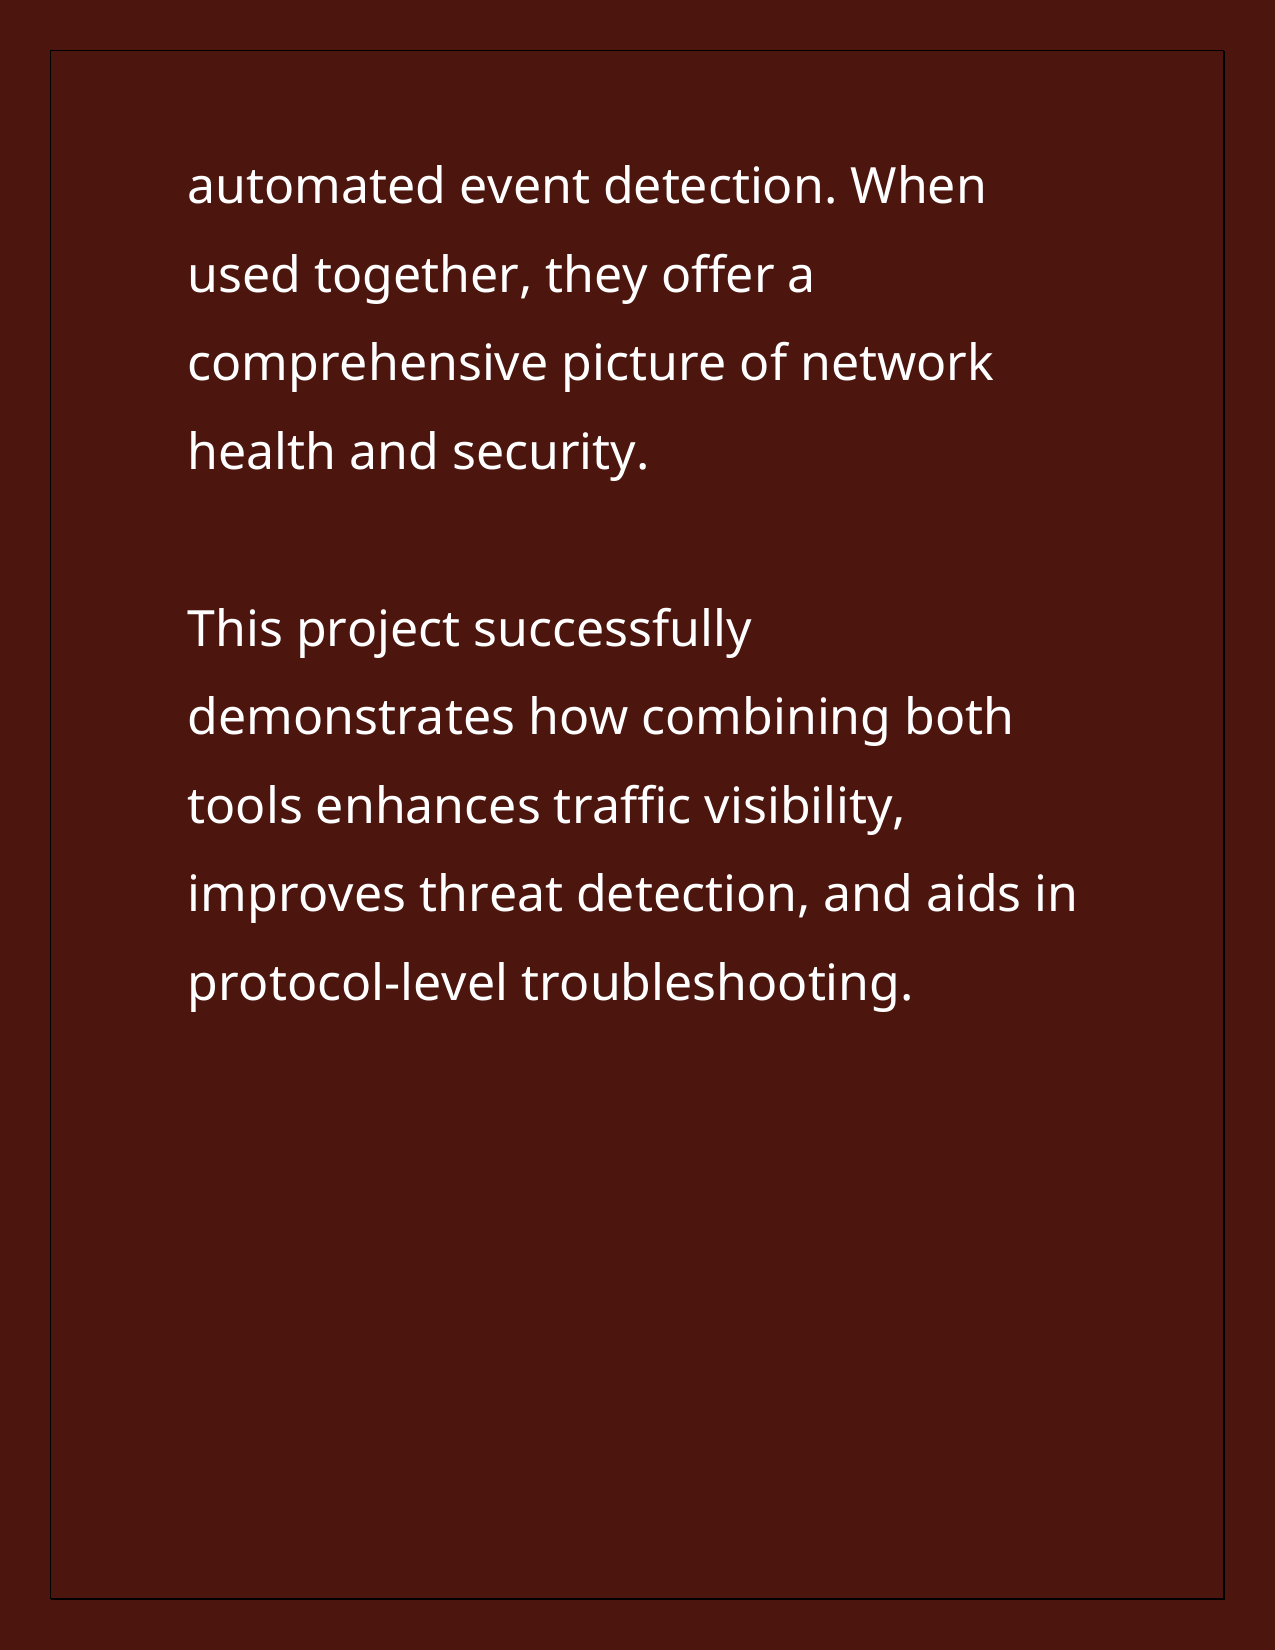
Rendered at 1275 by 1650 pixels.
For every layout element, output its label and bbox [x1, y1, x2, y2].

text [187, 150, 1086, 1054]
